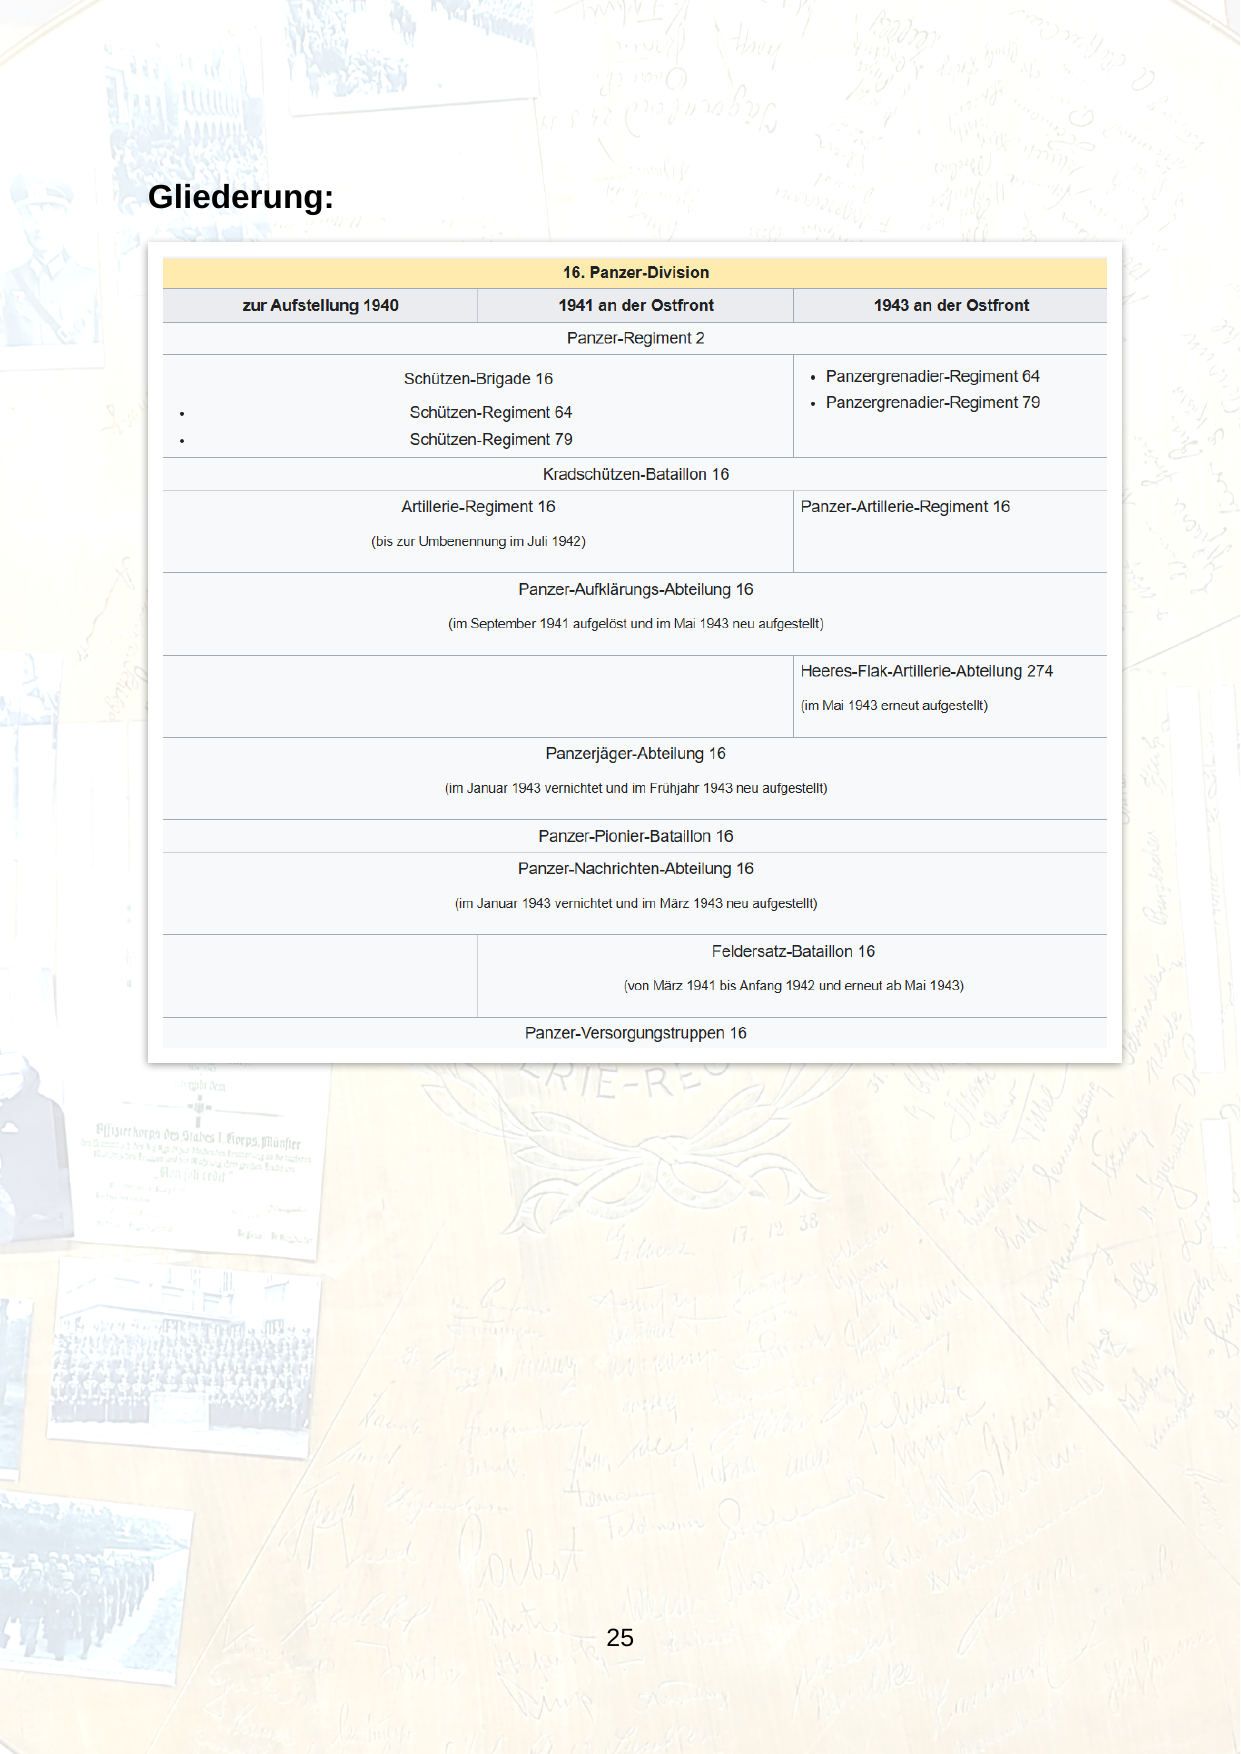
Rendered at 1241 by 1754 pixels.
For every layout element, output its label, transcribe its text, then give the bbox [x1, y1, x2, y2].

picture [163, 256, 1107, 1048]
text Gliederung: [148, 177, 1092, 216]
